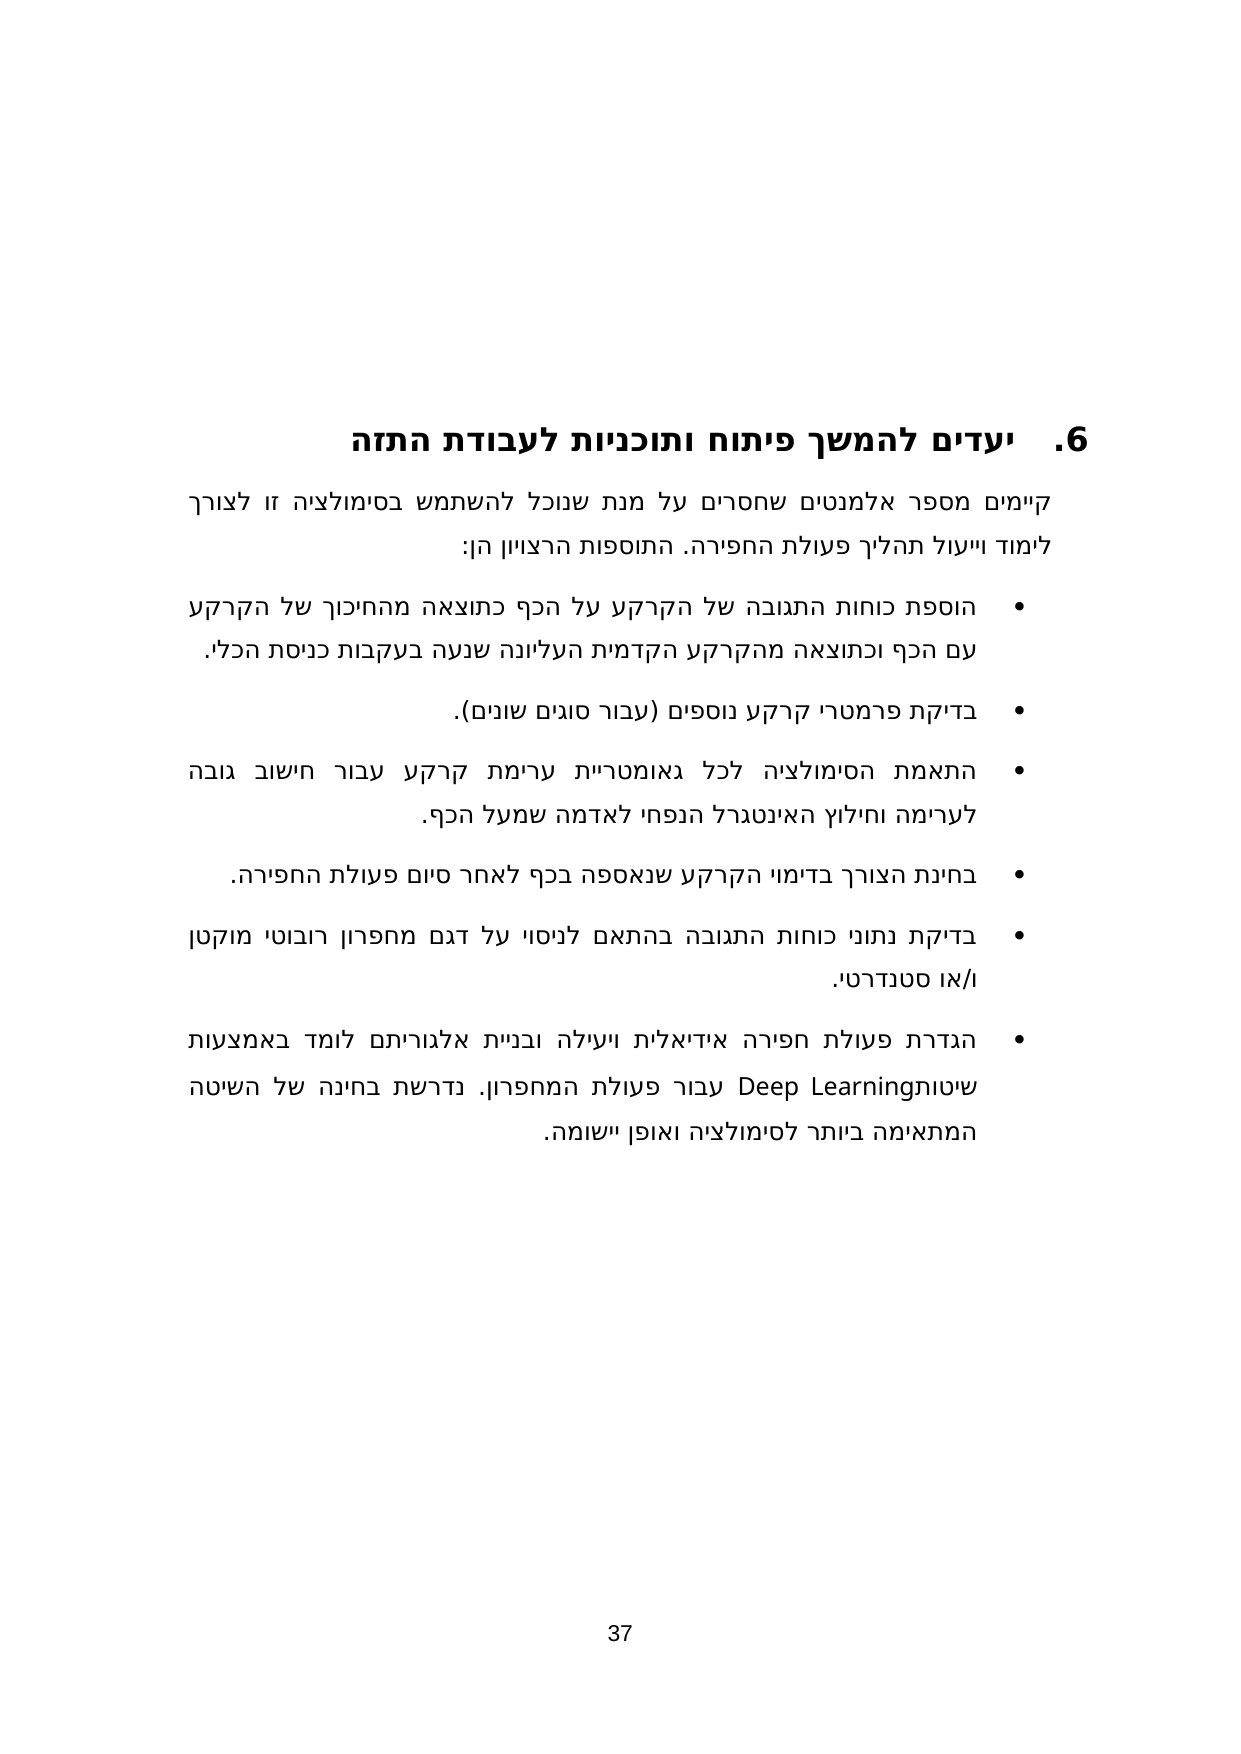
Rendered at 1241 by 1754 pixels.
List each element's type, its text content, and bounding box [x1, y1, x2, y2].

list בדיקת נתוני כוחות התגובה בהתאם לניסוי על דגם מחפרון רובוטי מוקטן ו/או סטנדרטי. [187, 921, 1015, 994]
text יעדים להמשך פיתוח ותוכניות לעבודת התזה [187, 421, 1053, 460]
list הוספת כוחות התגובה של הקרקע על הכף כתוצאה מהחיכוך של הקרקע עם הכף וכתוצאה מהקרקע הקדמית העליונה שנעה בעקבות כניסת הכלי. [187, 592, 1015, 664]
list בחינת הצורך בדימוי הקרקע שנאספה בכף לאחר סיום פעולת החפירה. [187, 860, 1015, 889]
list התאמת הסימולציה לכל גאומטריית ערימת קרקע עבור חישוב גובה לערימה וחילוץ האינטגרל הנפחי לאדמה שמעל הכף. [187, 756, 1015, 829]
list הגדרת פעולת חפירה אידיאלית ויעילה ובניית אלגוריתם לומד באמצעות שיטותDeep Learning עבור פעולת המחפרון. נדרשת בחינה של השיטה המתאימה ביותר לסימולציה ואופן יישומה. [187, 1025, 1015, 1147]
list בדיקת פרמטרי קרקע נוספים (עבור סוגים שונים). [187, 696, 1015, 725]
text קיימים מספר אלמנטים שחסרים על מנת שנוכל להשתמש בסימולציה זו לצורך לימוד וייעול תהליך פעולת החפירה. התוספות הרצויון הן: [187, 487, 1053, 560]
